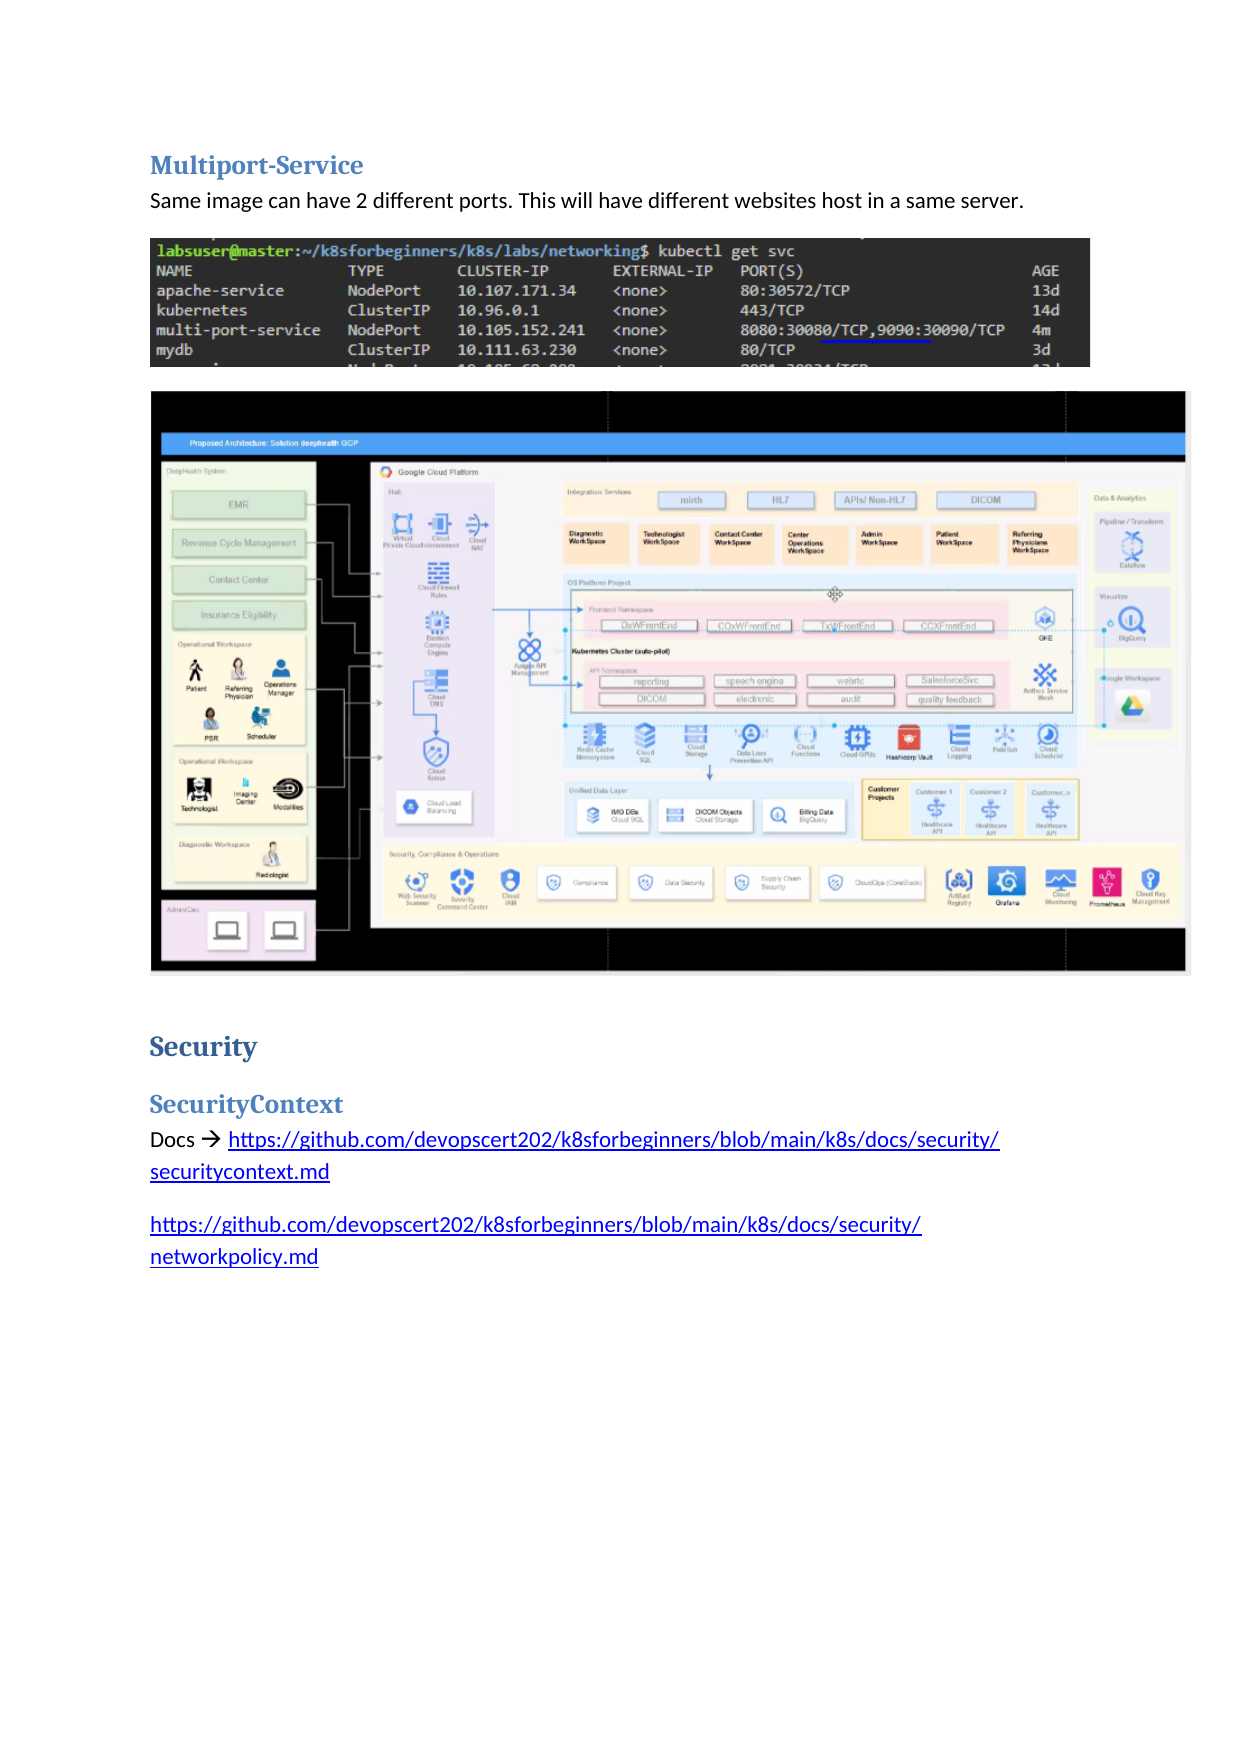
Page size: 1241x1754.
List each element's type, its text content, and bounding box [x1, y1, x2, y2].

subtitle SecurityContext [150, 1089, 1090, 1120]
text Docs https://github.com/devopscert202/k8sforbeginners/blob/main/k8s/docs/security/securitycontext.md [150, 1125, 1090, 1185]
text Same image can have 2 different ports. This will have different websites host in a same server. [150, 186, 1090, 214]
text https://github.com/devopscert202/k8sforbeginners/blob/main/k8s/docs/security/networkpolicy.md [150, 1210, 1090, 1270]
subtitle Multiport-Service [150, 150, 1090, 181]
picture [150, 238, 1091, 367]
picture [150, 391, 1192, 976]
subtitle Security [150, 1030, 1090, 1063]
